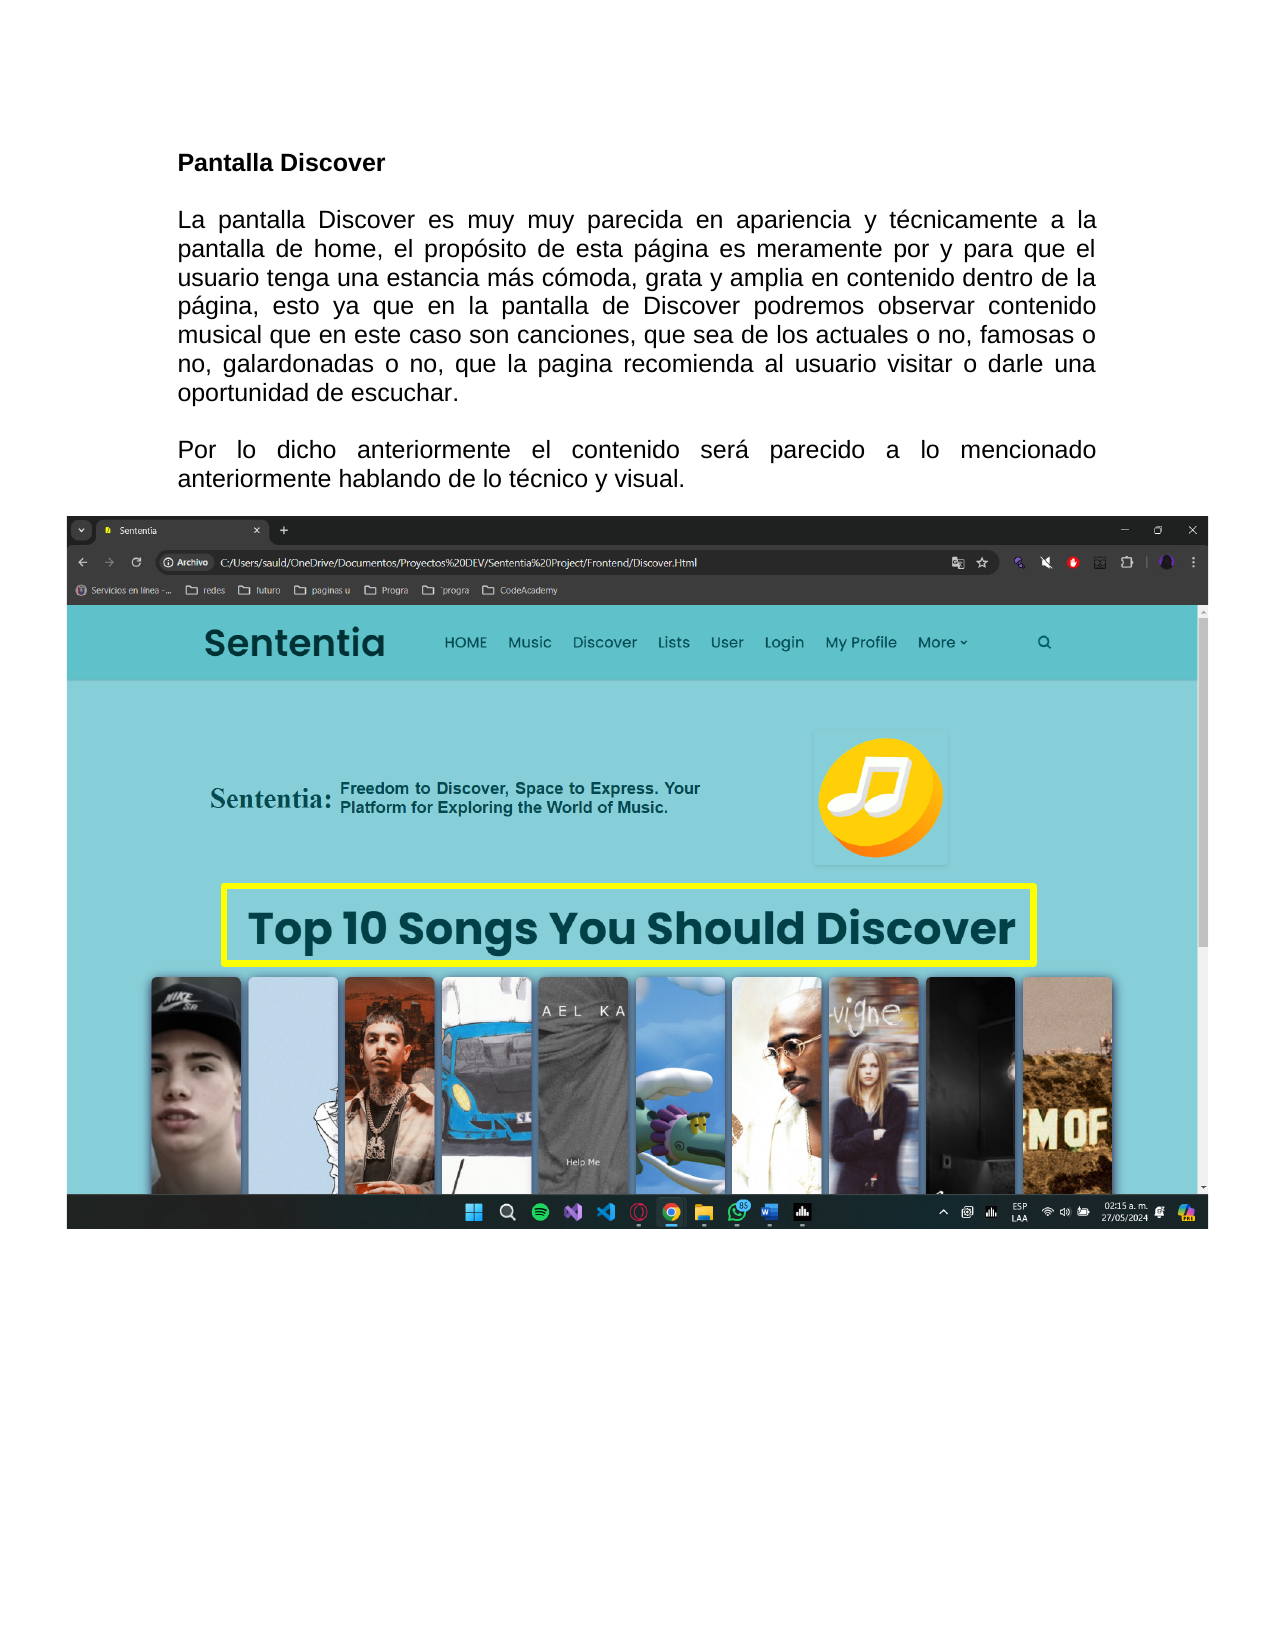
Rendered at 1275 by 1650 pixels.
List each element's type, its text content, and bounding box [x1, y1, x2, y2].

text Por lo dicho anteriormente el contenido será parecido a lo mencionado anteriormente hablando de lo técnico y visual. [177, 435, 1098, 493]
text Pantalla Discover [177, 148, 1098, 176]
picture [66, 516, 1209, 1229]
text La pantalla Discover es muy muy parecida en apariencia y técnicamente a la pantalla de home, el propósito de esta página es meramente por y para que el usuario tenga una estancia más cómoda, grata y amplia en contenido dentro de la página, esto ya que en la pantalla de Discover podremos observar contenido musical que en este caso son canciones, que sea de los actuales o no, famosas o no, galardonadas o no, que la pagina recomienda al usuario visitar o darle una oportunidad de escuchar. [177, 205, 1098, 406]
